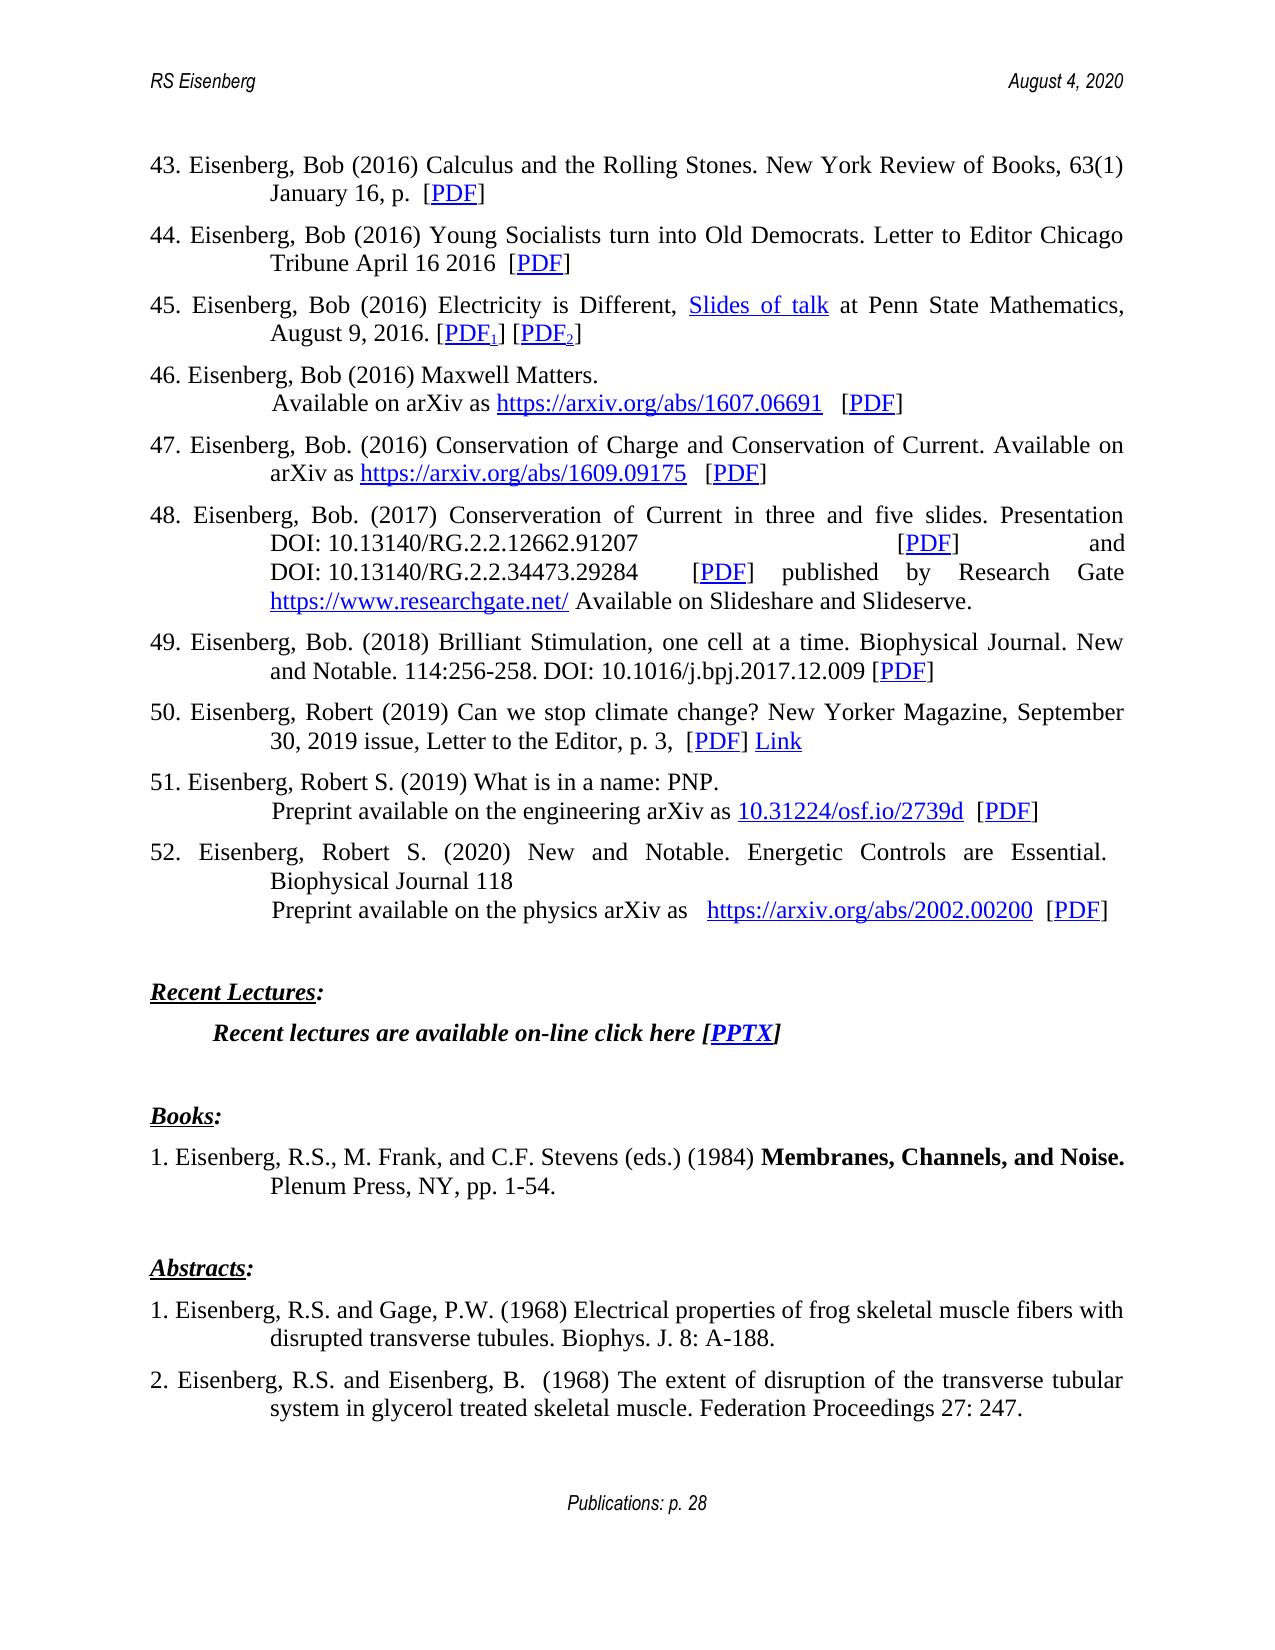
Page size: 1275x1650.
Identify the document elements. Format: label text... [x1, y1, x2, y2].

text 47. Eisenberg, Bob. (2016) Conservation of Charge and Conservation of Current. Available on arXiv as https://arxiv.org/abs/1609.09175 [PDF] [150, 430, 1125, 487]
text Preprint available on the engineering arXiv as 10.31224/osf.io/2739d [PDF] [270, 796, 1125, 825]
text 48. Eisenberg, Bob. (2017) Conserveration of Current in three and five slides. Presentation DOI: 10.13140/RG.2.2.12662.91207 [PDF] and DOI: 10.13140/RG.2.2.34473.29284 [PDF] published by Research Gate https://www.researchgate.net/ Available on Slideshare and Slideserve. [150, 500, 1125, 615]
text 45. Eisenberg, Bob (2016) Electricity is Different, Slides of talk at Penn State Mathematics, August 9, 2016. [PDF1] [PDF2] [150, 290, 1125, 347]
text 1. Eisenberg, R.S., M. Frank, and C.F. Stevens (eds.) (1984) Membranes, Channels, and Noise. Plenum Press, NY, pp. 1-54. [150, 1142, 1125, 1200]
text Recent lectures are available on-line click here [PPTX] [150, 1018, 1125, 1047]
text Abstracts: [150, 1253, 1125, 1282]
text 2. Eisenberg, R.S. and Eisenberg, B. (1968) The extent of disruption of the transverse tubular system in glycerol treated skeletal muscle. Federation Proceedings 27: 247. [150, 1365, 1125, 1422]
text 44. Eisenberg, Bob (2016) Young Socialists turn into Old Democrats. Letter to Editor Chicago Tribune April 16 2016 [PDF] [150, 220, 1125, 277]
text 51. Eisenberg, Robert S. (2019) What is in a name: PNP. [150, 767, 1125, 796]
text Books: [150, 1101, 1125, 1130]
text 49. Eisenberg, Bob. (2018) Brilliant Stimulation, one cell at a time. Biophysical Journal. New and Notable. 114:256-258. DOI: 10.1016/j.bpj.2017.12.009 [PDF] [150, 627, 1125, 685]
text 1. Eisenberg, R.S. and Gage, P.W. (1968) Electrical properties of frog skeletal muscle fibers with disrupted transverse tubules. Biophys. J. 8: A-188. [150, 1295, 1125, 1352]
text 50. Eisenberg, Robert (2019) Can we stop climate change? New Yorker Magazine, September 30, 2019 issue, Letter to the Editor, p. 3, [PDF] Link [150, 697, 1125, 755]
text Recent Lectures: [150, 977, 1125, 1006]
text Available on arXiv as https://arxiv.org/abs/1607.06691 [PDF] [271, 388, 1125, 417]
text 52. Eisenberg, Robert S. (2020) New and Notable. Energetic Controls are Essential. Biophysical Journal 118 [150, 837, 1125, 895]
text 43. Eisenberg, Bob (2016) Calculus and the Rolling Stones. New York Review of Books, 63(1) January 16, p. [PDF] [150, 150, 1125, 207]
text Preprint available on the physics arXiv as https://arxiv.org/abs/2002.00200 [PDF] [270, 895, 1125, 923]
text 46. Eisenberg, Bob (2016) Maxwell Matters. [150, 360, 1125, 388]
